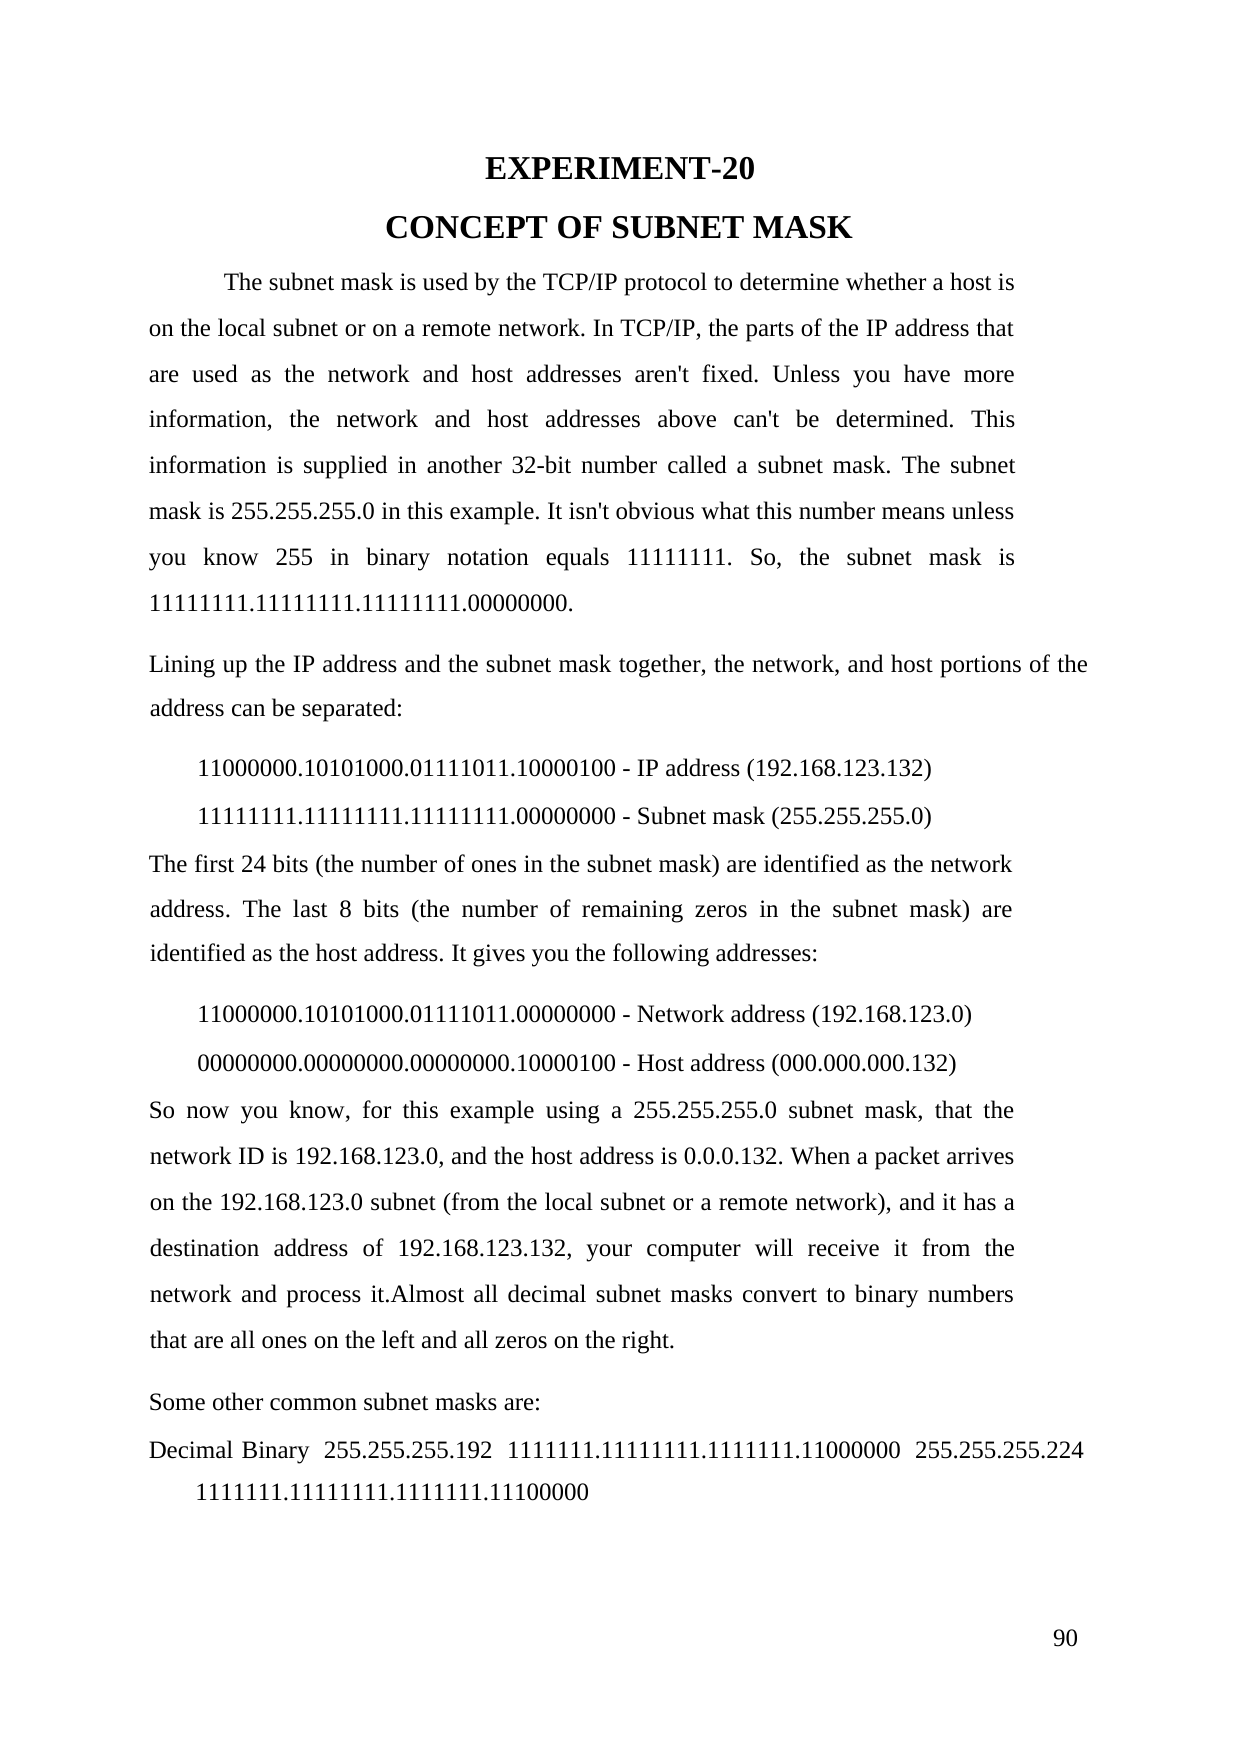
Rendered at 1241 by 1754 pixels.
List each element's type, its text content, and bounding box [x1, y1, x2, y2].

text The subnet mask is used by the TCP/IP protocol to determine whether a host is on the local subnet or on a remote network. In TCP/IP, the parts of the IP address that are used as the network and host addresses aren't fixed. Unless you have more information, the network and host addresses above can't be determined. This information is supplied in another 32-bit number called a subnet mask. The subnet mask is 255.255.255.0 in this example. It isn't obvious what this number means unless you know 255 in binary notation equals 11111111. So, the subnet mask is 11111111.11111111.11111111.00000000. [148, 267, 1015, 617]
text 11000000.10101000.01111011.10000100 - IP address (192.168.123.132) [197, 753, 1132, 782]
text 00000000.00000000.00000000.10000100 - Host address (000.000.000.132) [197, 1048, 1132, 1076]
text So now you know, for this example using a 255.255.255.0 subnet mask, that the network ID is 192.168.123.0, and the host address is 0.0.0.132. When a packet arrives on the 192.168.123.0 subnet (from the local subnet or a remote network), and it has a destination address of 192.168.123.132, your computer will receive it from the network and process it.Almost all decimal subnet masks convert to binary numbers that are all ones on the left and all zeros on the right. [148, 1095, 1015, 1354]
text The first 24 bits (the number of ones in the subnet mask) are identified as the network address. The last 8 bits (the number of remaining zeros in the subnet mask) are identified as the host address. It gives you the following addresses: [148, 849, 1014, 967]
text Some other common subnet masks are: [148, 1387, 1132, 1416]
text 1111111.11111111.1111111.11100000 [195, 1477, 1132, 1505]
text 11111111.11111111.11111111.00000000 - Subnet mask (255.255.255.0) [197, 801, 1132, 829]
subtitle EXPERIMENT-20 CONCEPT OF SUBNET MASK [385, 148, 878, 246]
text Lining up the IP address and the subnet mask together, the network, and host portions of the address can be separated: [148, 649, 1090, 722]
text Decimal Binary 255.255.255.192 1111111.11111111.1111111.11000000 255.255.255.224 [148, 1435, 1132, 1464]
text 11000000.10101000.01111011.00000000 - Network address (192.168.123.0) [197, 999, 1132, 1028]
